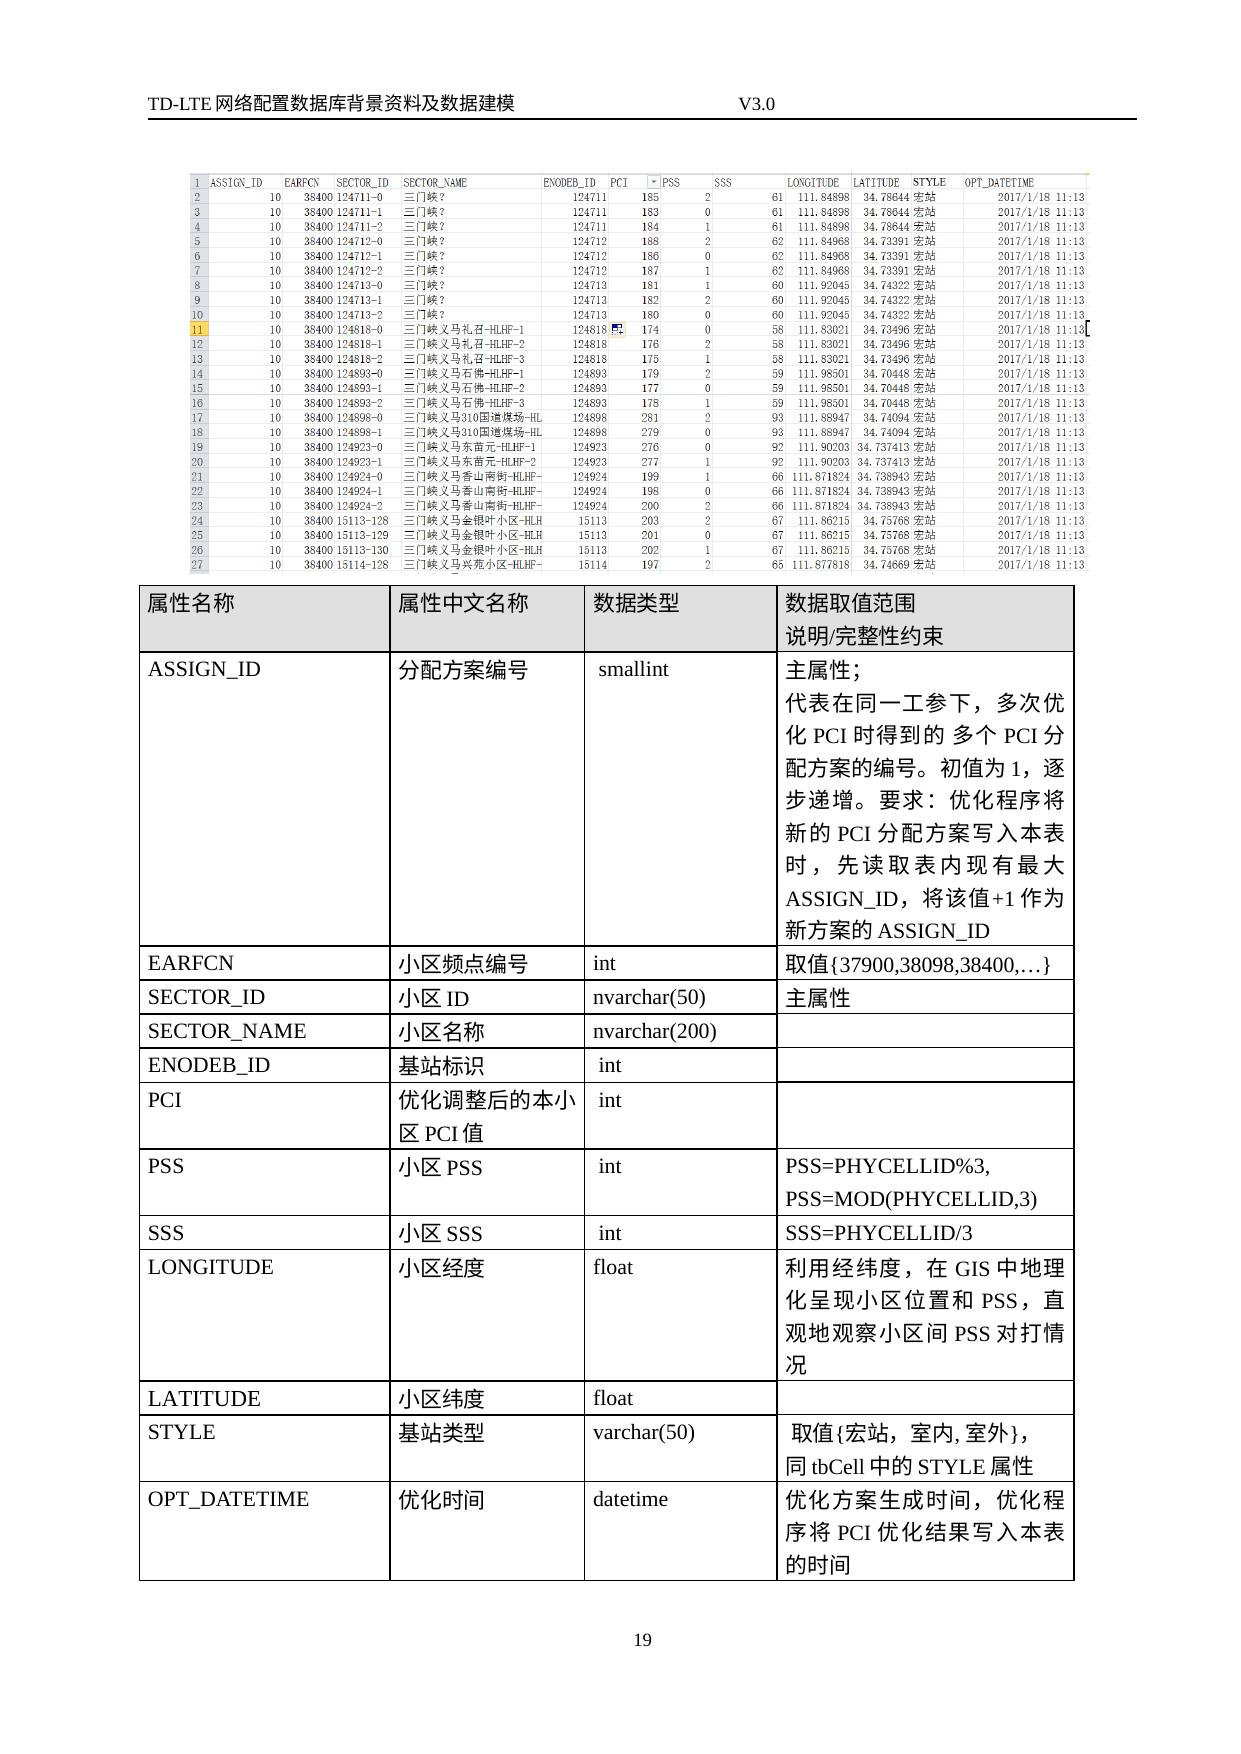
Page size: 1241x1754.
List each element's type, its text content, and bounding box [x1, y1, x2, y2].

table_cell OPT_DATETIME [140, 1482, 389, 1580]
table_cell SSS [140, 1216, 389, 1248]
table_cell SECTOR_NAME [140, 1015, 389, 1047]
table_cell 分配方案编号 [391, 653, 584, 945]
table_cell smallint [585, 653, 776, 945]
table_cell PSS=PHYCELLID%3, PSS=MOD(PHYCELLID,3) [778, 1149, 1073, 1214]
table_cell float [585, 1382, 776, 1414]
table_cell SSS=PHYCELLID/3 [778, 1216, 1073, 1248]
table_cell 优化时间 [391, 1482, 584, 1580]
table_cell 基站类型 [391, 1416, 584, 1481]
table_cell int [585, 1216, 776, 1248]
table_cell [778, 1381, 1073, 1414]
table_cell ASSIGN_ID [140, 653, 389, 945]
table_cell 取值{37900,38098,38400,…} [778, 946, 1073, 979]
table_cell EARFCN [140, 947, 389, 979]
table_cell 小区经度 [391, 1250, 584, 1380]
table_cell 基站标识 [391, 1049, 584, 1081]
table_cell ENODEB_ID [140, 1049, 389, 1081]
table_cell LONGITUDE [140, 1250, 389, 1380]
table_cell 利用经纬度，在GIS中地理化呈现小区位置和PSS，直观地观察小区间PSS对打情况 [778, 1250, 1073, 1380]
table_header 属性名称 [140, 586, 389, 651]
table_cell 小区SSS [391, 1216, 584, 1248]
table_cell [778, 1014, 1073, 1047]
table_cell 取值{宏站，室内, 室外}， 同tbCell中的STYLE属性 [778, 1415, 1073, 1481]
table_cell int [585, 947, 776, 979]
table_header 数据类型 [585, 586, 776, 651]
table_cell float [585, 1250, 776, 1380]
table_cell STYLE [140, 1416, 389, 1481]
table_cell 小区纬度 [391, 1382, 584, 1414]
table_cell 小区PSS [391, 1150, 584, 1214]
table_cell LATITUDE [140, 1382, 389, 1414]
table_cell PSS [140, 1150, 389, 1214]
table_cell int [585, 1049, 776, 1081]
table_cell 优化方案生成时间，优化程序将PCI优化结果写入本表的时间 [778, 1482, 1073, 1580]
table_cell 主属性； 代表在同一工参下，多次优化PCI时得到的 多个PCI分配方案的编号。初值为1，逐步递增。要求：优化程序将新的PCI分配方案写入本表时，先读取表内现有最大ASSIGN_ID，将该值+1作为新方案的ASSIGN_ID [778, 652, 1073, 945]
table_cell datetime [585, 1482, 776, 1580]
table_cell 小区ID [391, 981, 584, 1013]
table_cell nvarchar(200) [585, 1015, 776, 1047]
table_cell 主属性 [778, 980, 1073, 1013]
table_cell SECTOR_ID [140, 981, 389, 1013]
table_cell 优化调整后的本小区PCI值 [391, 1083, 584, 1148]
table_cell nvarchar(50) [585, 981, 776, 1013]
table_header 数据取值范围 说明/完整性约束 [778, 586, 1073, 651]
table_cell int [585, 1083, 776, 1148]
table_cell [778, 1083, 1073, 1148]
table_cell int [585, 1150, 776, 1214]
table_cell varchar(50) [585, 1416, 776, 1481]
table_cell 小区名称 [391, 1015, 584, 1047]
table_cell [778, 1048, 1073, 1081]
picture [190, 173, 1090, 574]
table_cell PCI [140, 1083, 389, 1148]
table_header 属性中文名称 [391, 586, 584, 651]
table_cell 小区频点编号 [391, 947, 584, 979]
